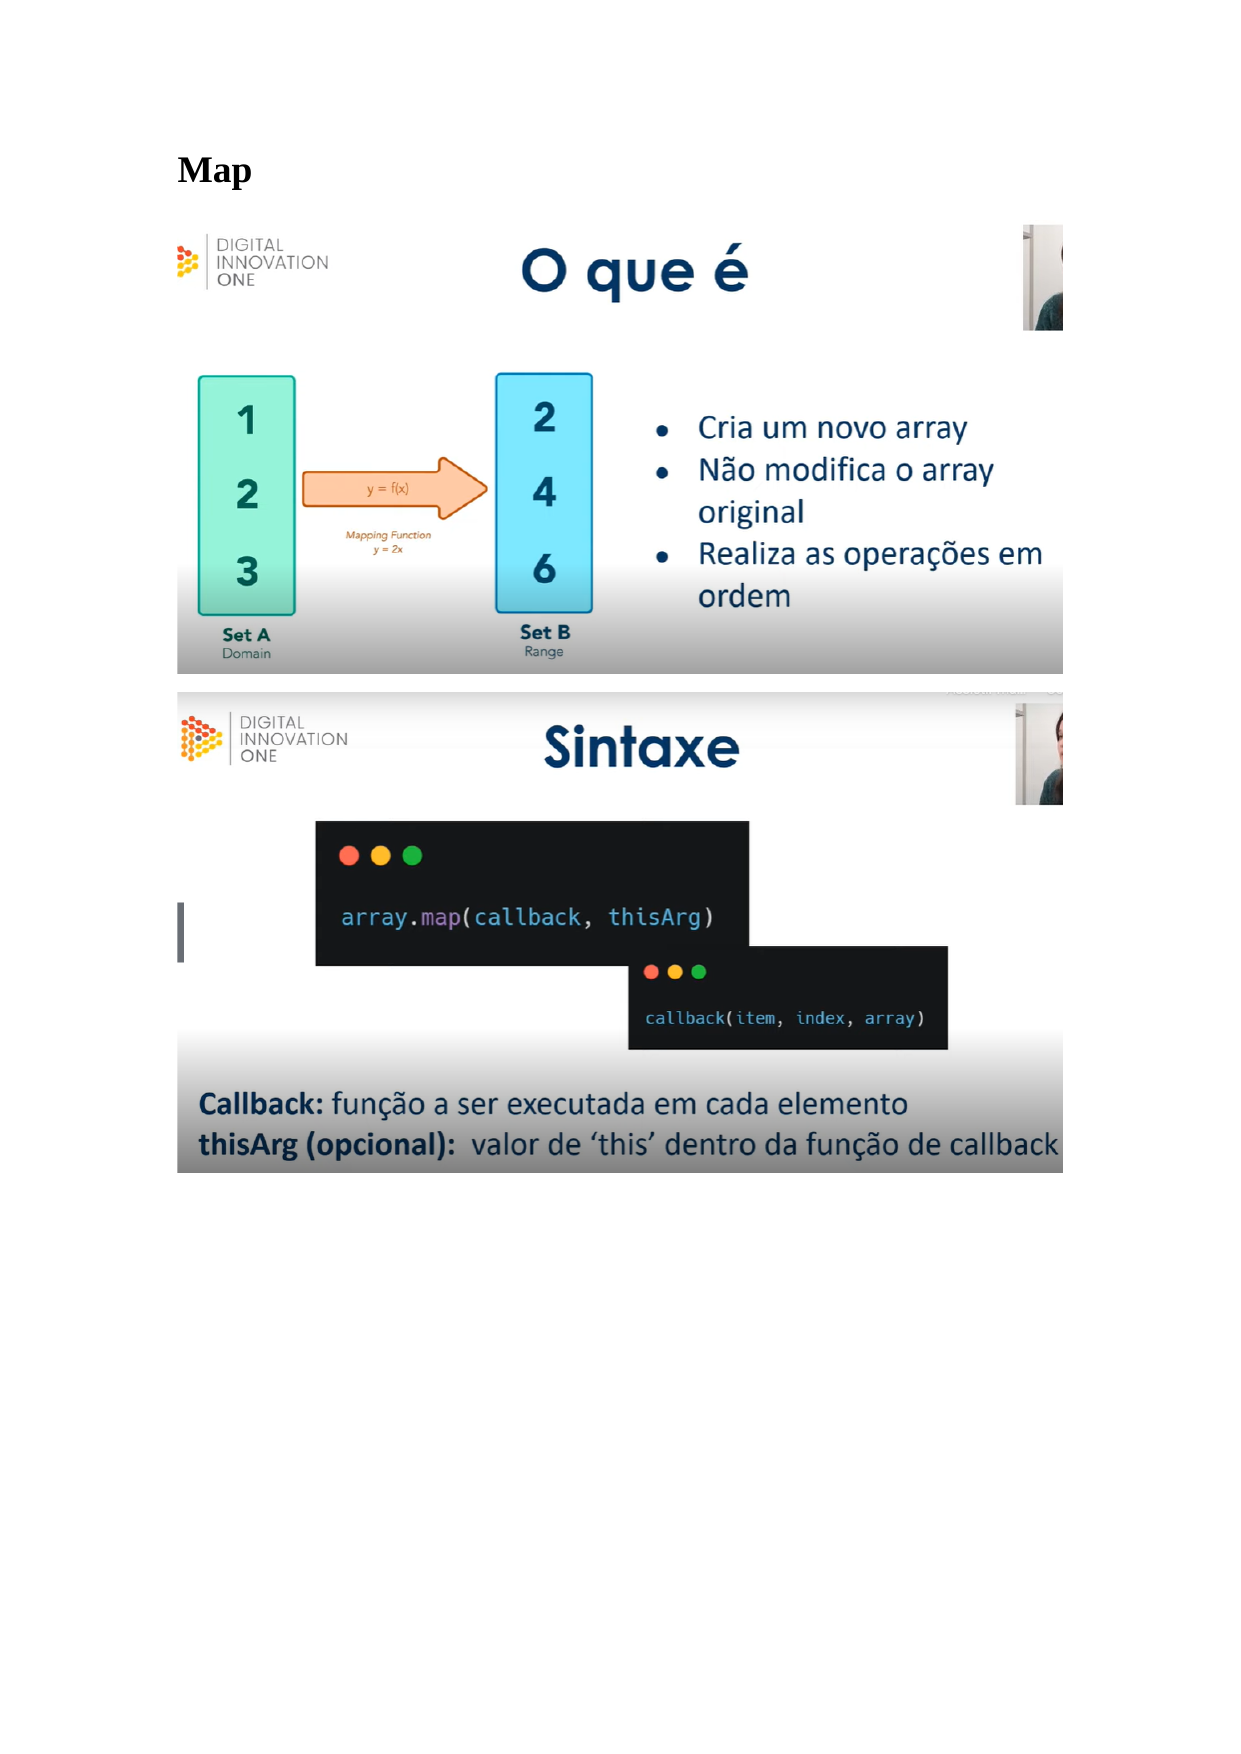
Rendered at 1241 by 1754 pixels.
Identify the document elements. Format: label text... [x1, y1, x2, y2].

picture [177, 220, 1063, 674]
picture [177, 692, 1063, 1173]
subtitle Map [177, 148, 1063, 191]
